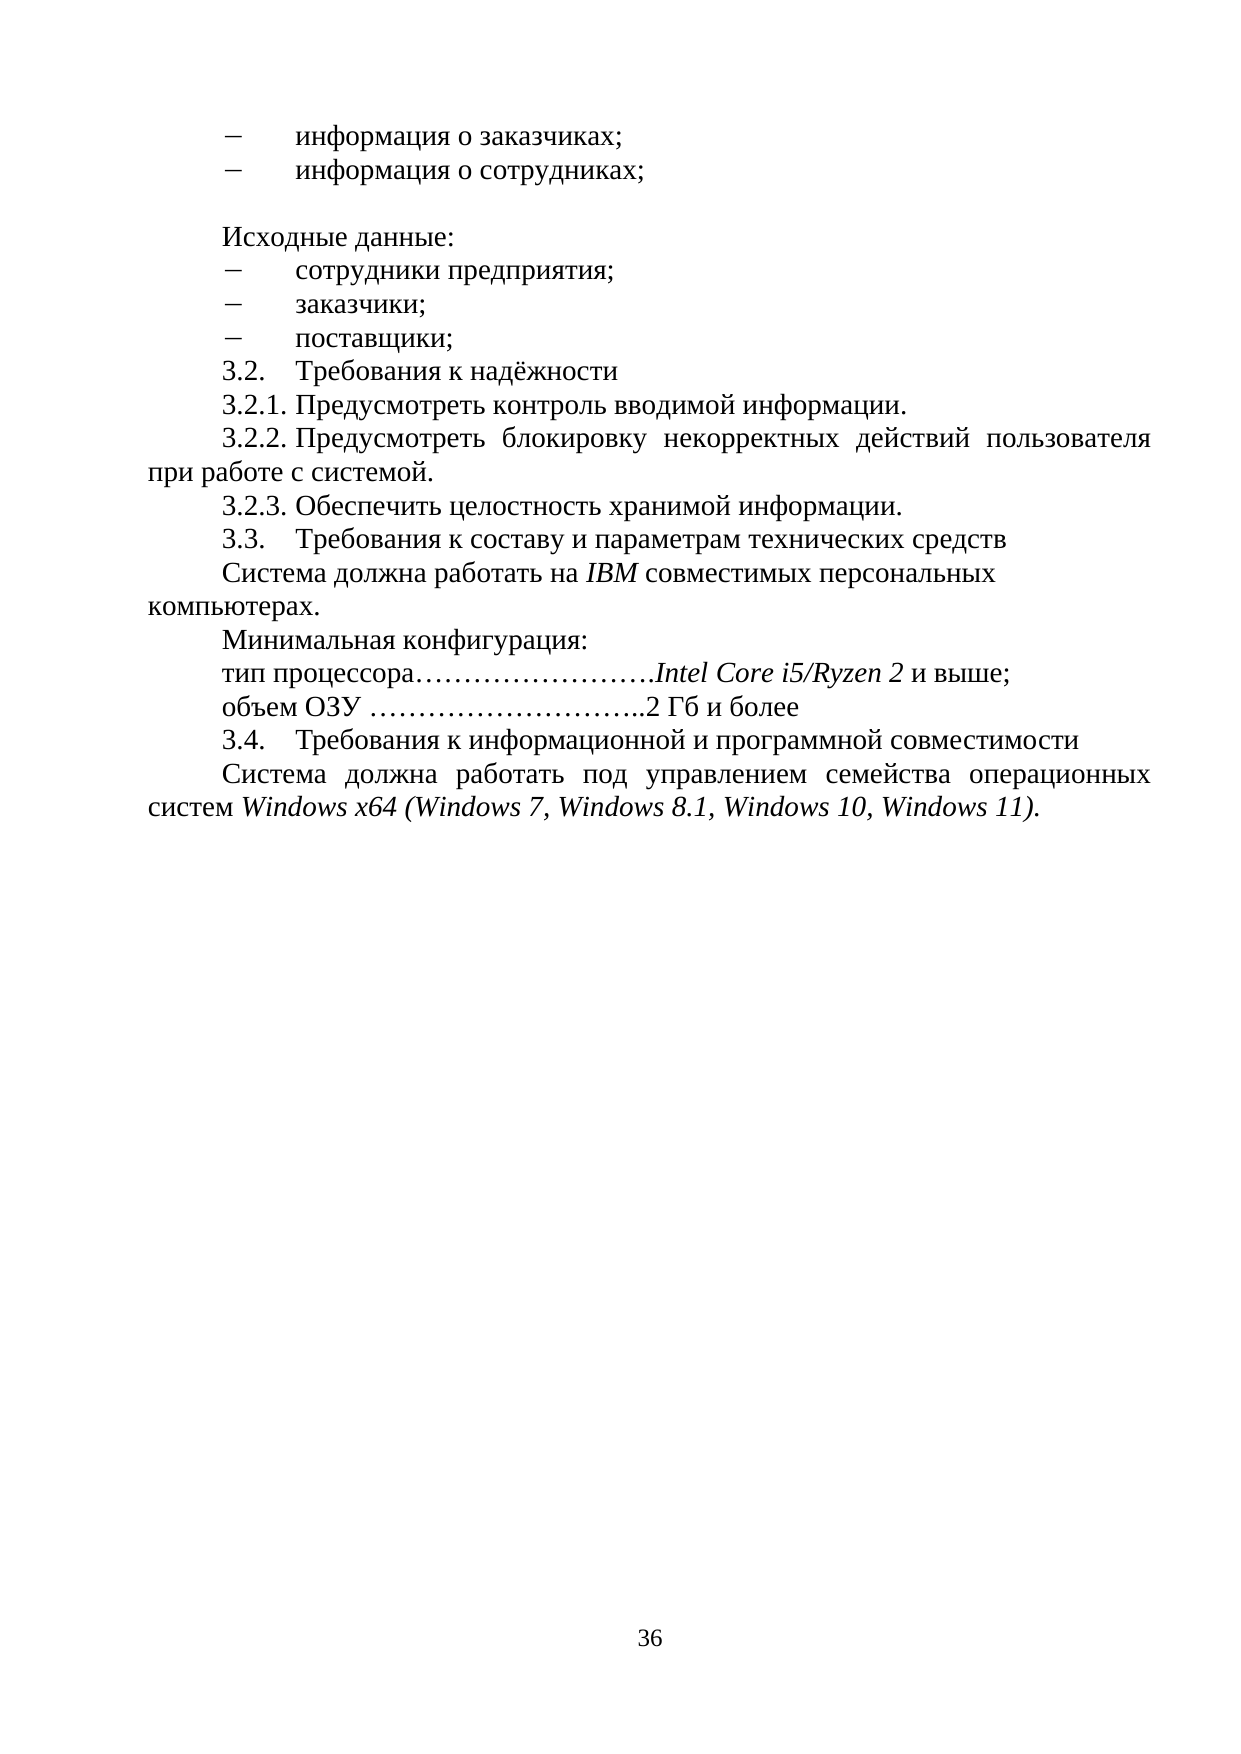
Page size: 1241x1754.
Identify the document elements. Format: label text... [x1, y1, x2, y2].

list Предусмотреть блокировку некорректных действий пользователя при работе с системой. [148, 421, 1152, 488]
text Минимальная конфигурация: [148, 622, 1152, 655]
text тип процессора…………………….Intel Core i5/Ryzen 2 и выше; [148, 655, 1152, 689]
list информация о сотрудниках; [148, 152, 1152, 185]
list Обеспечить целостность хранимой информации. [148, 488, 1152, 521]
list Требования к надёжности [148, 353, 1152, 387]
list заказчики; [148, 286, 1152, 320]
text объем ОЗУ ………………………..2 Гб и более [148, 689, 1152, 722]
text Система должна работать под управлением семейства операционных систем Windows x64 (Windows 7, Windows 8.1, Windows 10, Windows 11). [148, 756, 1152, 823]
list поставщики; [148, 320, 1152, 353]
list Требования к информационной и программной совместимости [148, 722, 1152, 756]
list сотрудники предприятия; [148, 252, 1152, 286]
text Исходные данные: [148, 219, 1152, 252]
list Предусмотреть контроль вводимой информации. [148, 387, 1152, 421]
text Система должна работать на IBM совместимых персональных компьютерах. [148, 555, 1152, 622]
list информация о заказчиках; [148, 118, 1152, 152]
list Требования к составу и параметрам технических средств [148, 521, 1152, 555]
